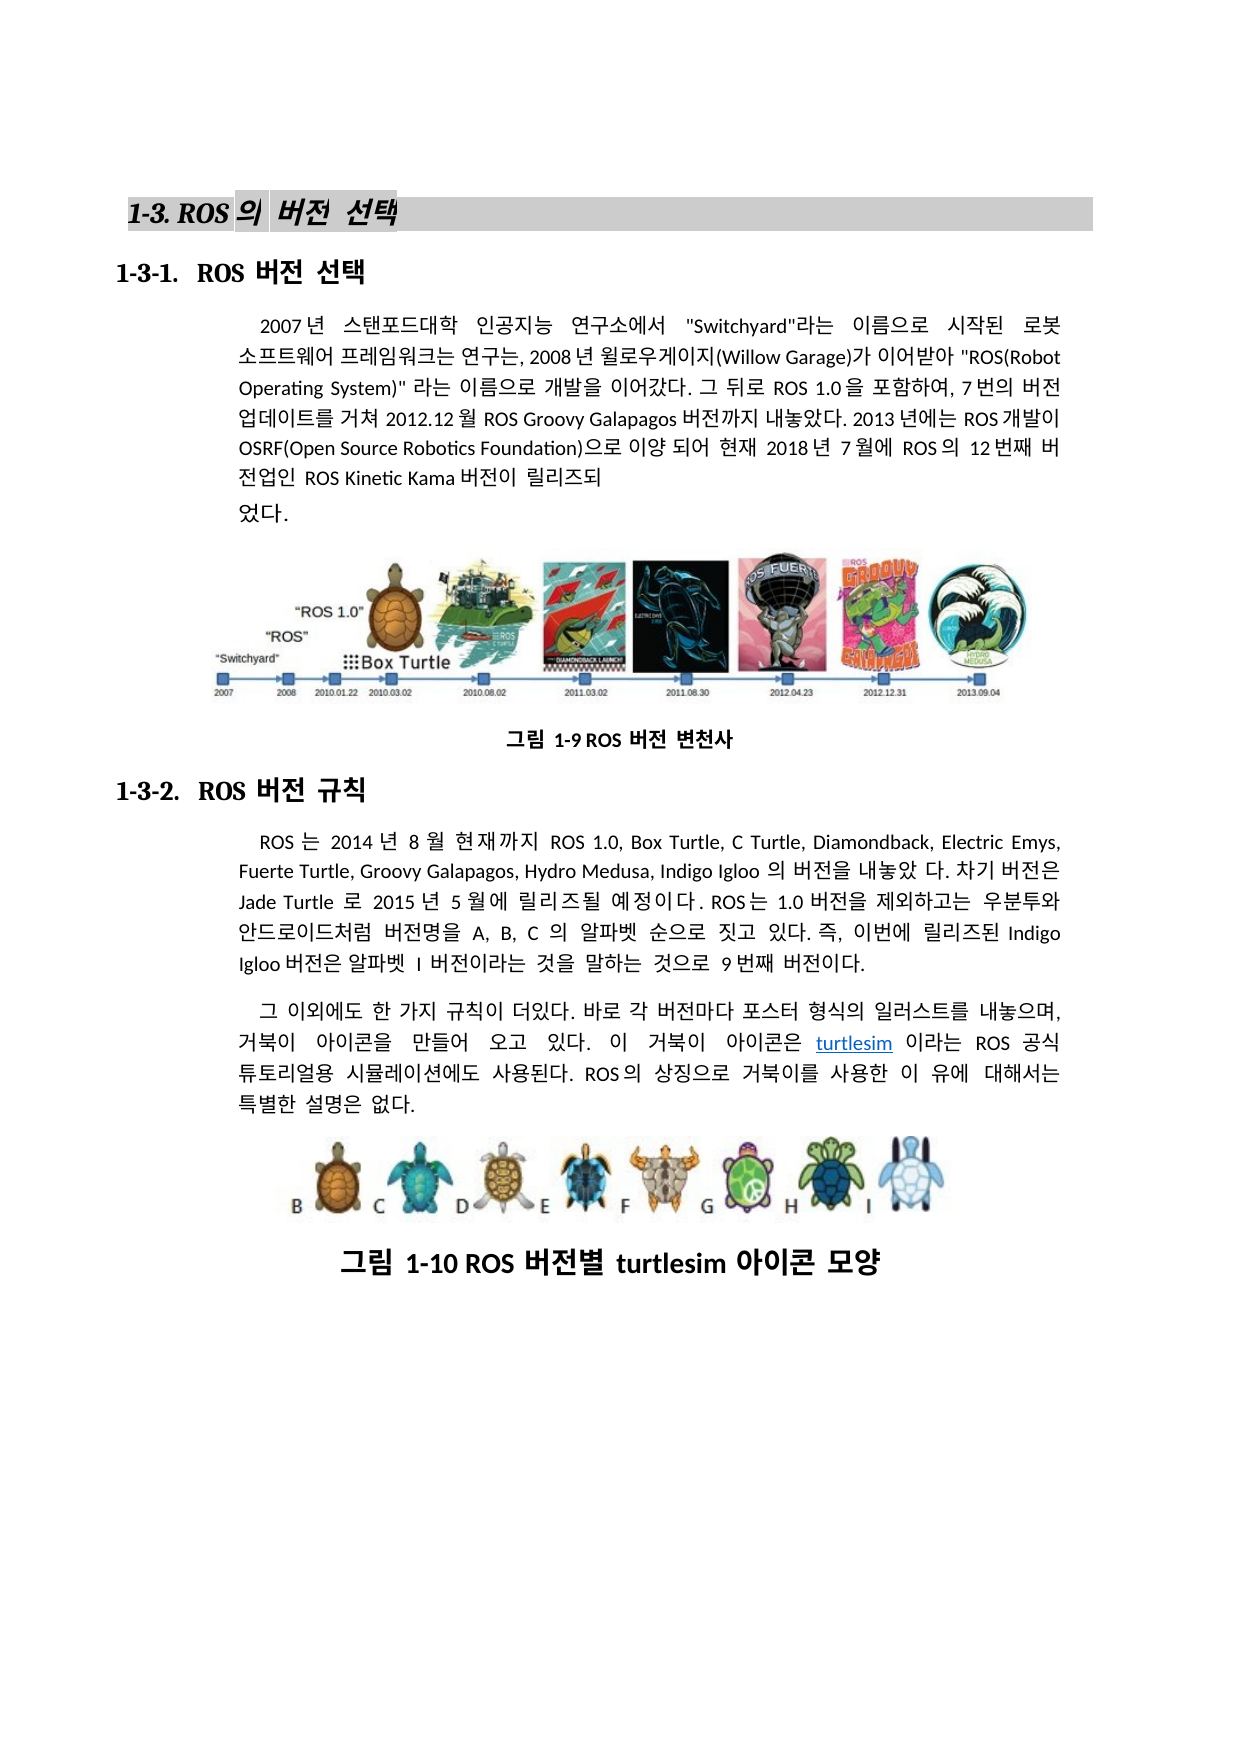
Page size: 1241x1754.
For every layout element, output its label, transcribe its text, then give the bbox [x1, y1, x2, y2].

subtitle 1-3. ROS의 버전 선택 [117, 189, 1105, 232]
text 그 이외에도 한 가지 규칙이 더있다. 바로 각 버전마다 포스터 형식의 일러스트를 내놓으며, 거북이 아이콘을 만들어 오고 있다. 이 거북이 아이콘은 turtlesim 이라는 ROS 공식 튜토리얼용 시뮬레이션에도 사용된다. ROS의 상징으로 거북이를 사용한 이 유에 대해서는 특별한 설명은 없다. [239, 995, 1061, 1118]
subtitle 1-3-1. ROS 버전 선택 [117, 251, 1105, 290]
text ROS는 2014년 8월 현재까지 ROS 1.0, Box Turtle, C Turtle, Diamondback, Electric Emys, Fuerte Turtle, Groovy Galapagos, Hydro Medusa, Indigo Igloo 의 버전을 내놓았 다. 차기 버전은 Jade Turtle 로 2015년 5월에 릴리즈될 예정이다. ROS는 1.0 버전을 제외하고는 우분투와 안드로이드처럼 버전명을 A, B, C 의 알파벳 순으로 짓고 있다. 즉, 이번에 릴리즈된 Indigo Igloo 버전은 알파벳 I 버전이라는 것을 말하는 것으로 9 번째 버전이다. [238, 827, 1061, 978]
text 2007년 스탠포드대학 인공지능 연구소에서 "Switchyard"라는 이름으로 시작된 로봇 소프트웨어 프레임워크는 연구는, 2008년 윌로우게이지(Willow Garage)가 이어받아 "ROS(Robot Operating System)" 라는 이름으로 개발을 이어갔다. 그 뒤로 ROS 1.0을 포함하여, 7번의 버전 업데이트를 거쳐 2012.12월 ROS Groovy Galapagos 버전까지 내놓았다. 2013년에는 ROS개발이 OSRF(Open Source Robotics Foundation)으로 이양 되어 현재 2018년 7월에 ROS의 12번째 버전업인 ROS Kinetic Kama 버전이 릴리즈되 [239, 309, 1061, 491]
picture [275, 1136, 952, 1223]
subtitle 1-3-2. ROS 버전 규칙 [117, 771, 1105, 808]
text 었다. [239, 492, 1105, 529]
picture [211, 548, 1033, 704]
